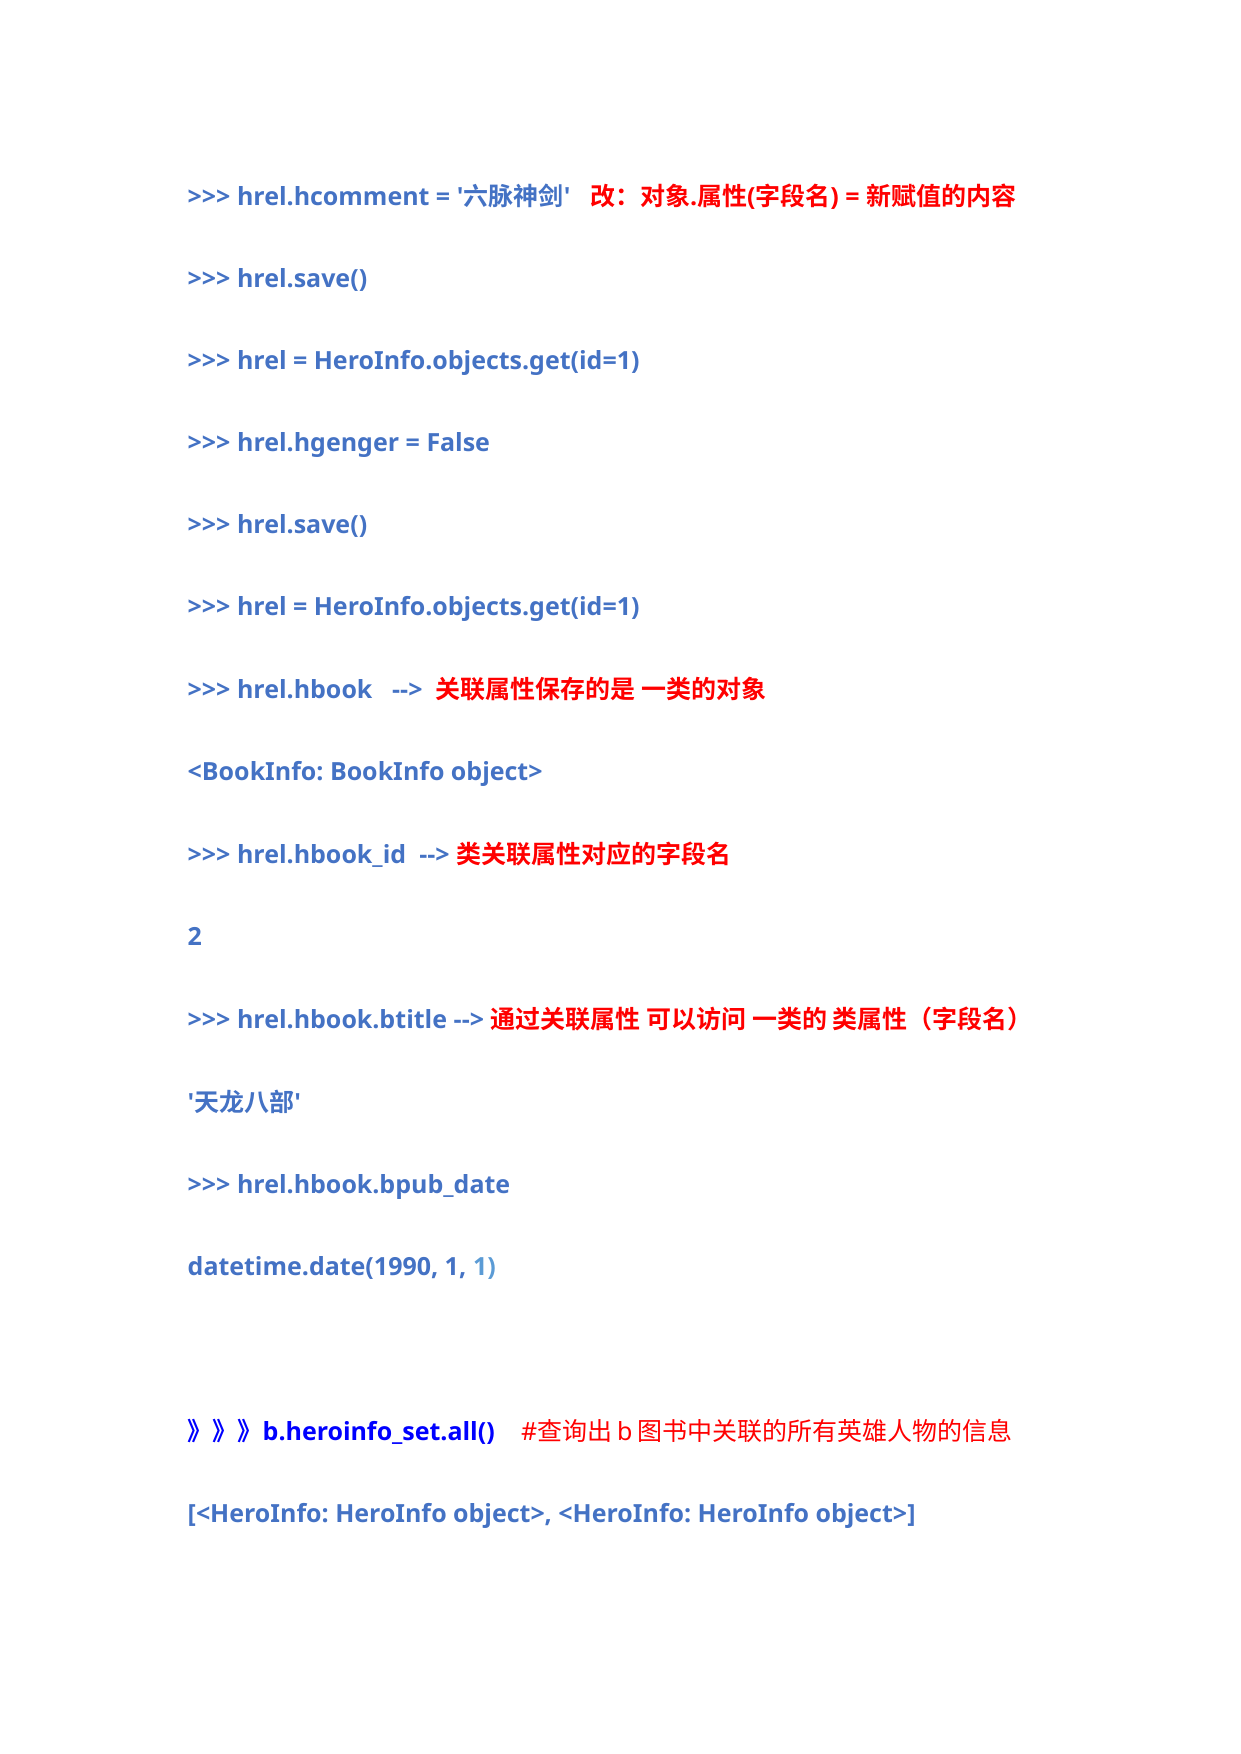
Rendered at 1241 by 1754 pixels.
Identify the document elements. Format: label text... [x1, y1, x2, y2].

text >>> hrel.hbook_id --> 类关联属性对应的字段名 [187, 820, 1053, 885]
text >>> hrel.hbook.bpub_date [187, 1151, 1053, 1216]
text >>> hrel.hgenger = False [187, 409, 1053, 474]
text >>> hrel = HeroInfo.objects.get(id=1) [187, 327, 1053, 392]
text [<HeroInfo: HeroInfo object>, <HeroInfo: HeroInfo object>] [187, 1481, 1053, 1546]
text >>> hrel.hcomment = '六脉神剑' 改：对象.属性(字段名) = 新赋值的内容 [187, 162, 1053, 227]
text >>> hrel.hbook --> 关联属性保存的是 一类的对象 [187, 655, 1053, 720]
text 2 [187, 903, 1053, 968]
text datetime.date(1990, 1, 1) [187, 1233, 1053, 1298]
text '天龙八部' [187, 1068, 1053, 1133]
text >>> hrel.hbook.btitle --> 通过关联属性 可以访问 一类的 类属性（字段名） [187, 985, 1053, 1050]
text 》》》b.heroinfo_set.all() #查询出b图书中关联的所有英雄人物的信息 [187, 1397, 1053, 1462]
text <BookInfo: BookInfo object> [187, 738, 1053, 803]
text >>> hrel.save() [187, 245, 1053, 310]
text >>> hrel.save() [187, 491, 1053, 556]
text >>> hrel = HeroInfo.objects.get(id=1) [187, 573, 1053, 638]
